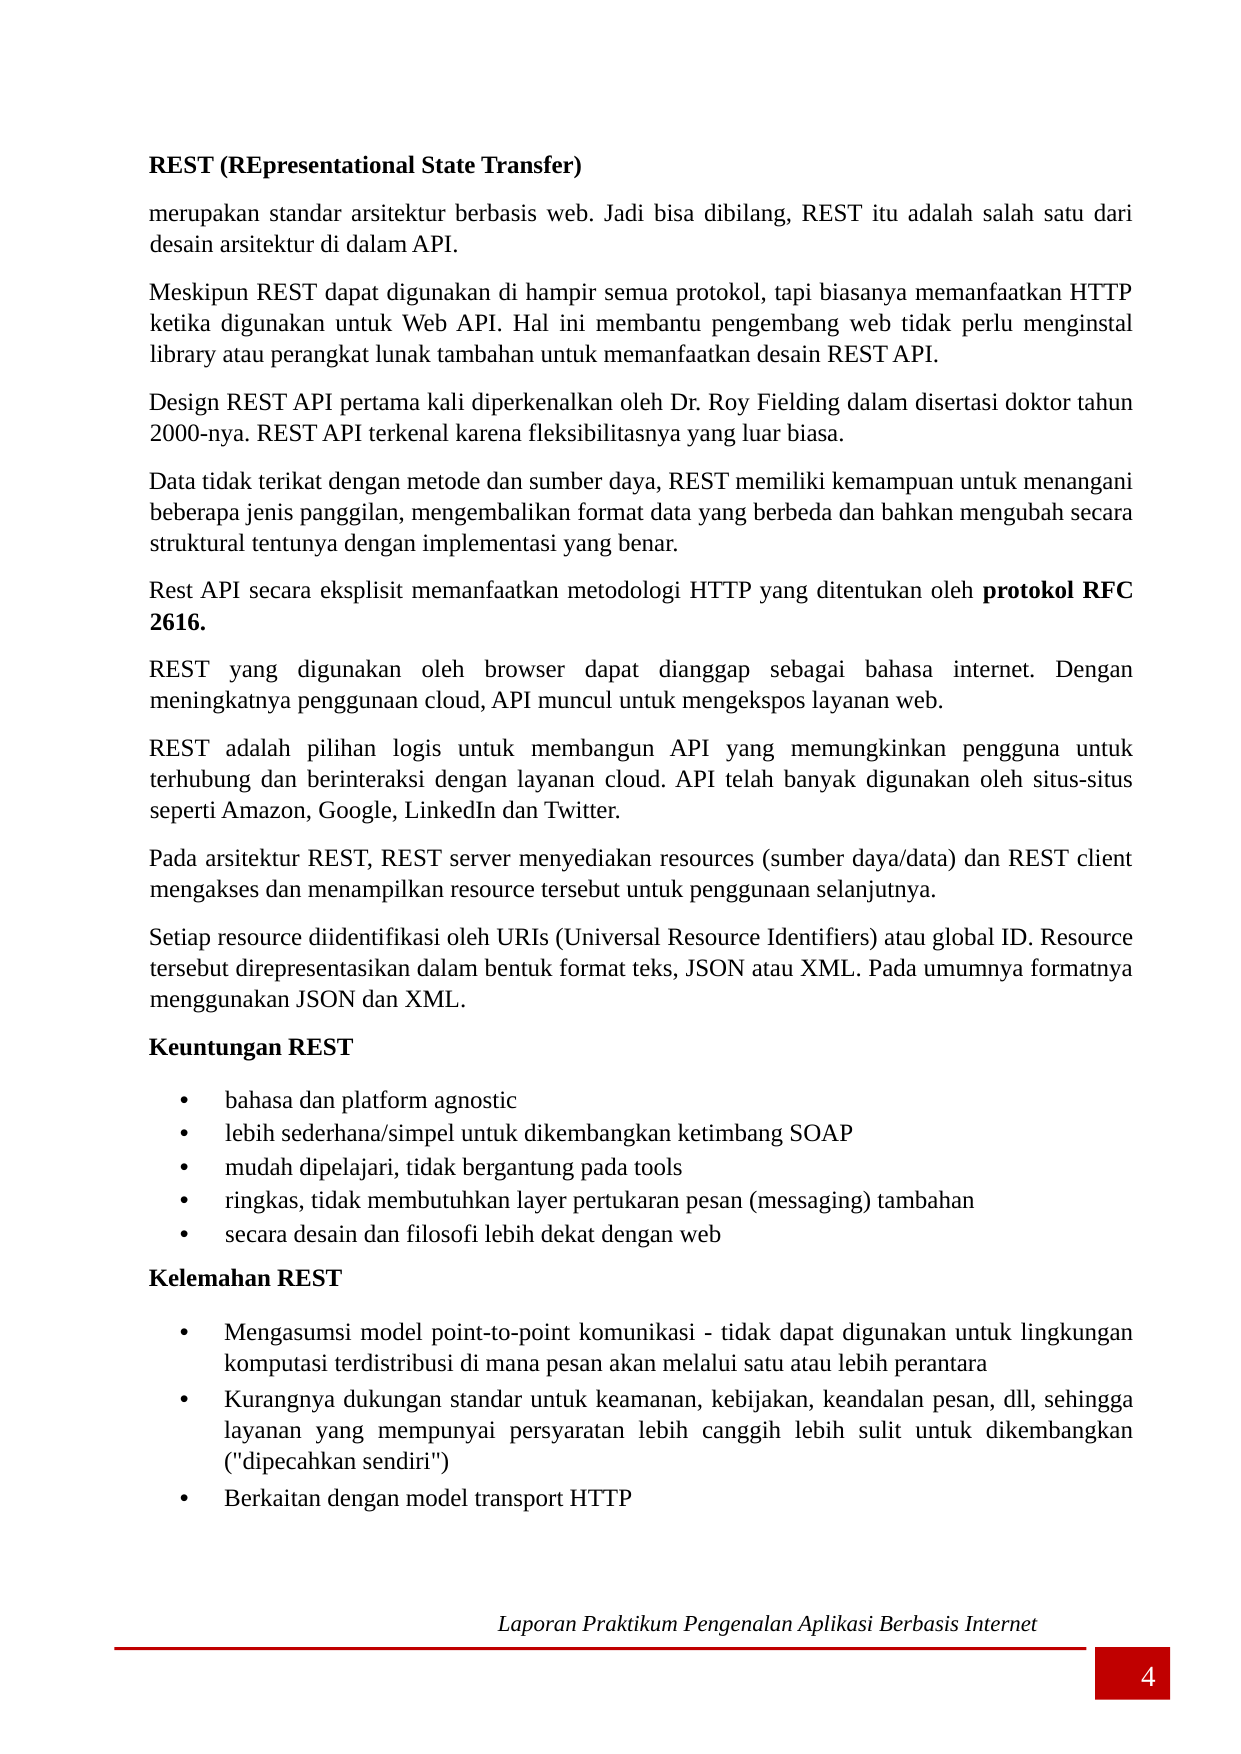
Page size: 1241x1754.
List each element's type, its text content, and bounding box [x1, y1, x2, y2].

text Pada arsitektur REST, REST server menyediakan resources (sumber daya/data) dan REST client mengakses dan menampilkan resource tersebut untuk penggunaan selanjutnya. [148, 843, 1134, 903]
text Meskipun REST dapat digunakan di hampir semua protokol, tapi biasanya memanfaatkan HTTP ketika digunakan untuk Web API. Hal ini membantu pengembang web tidak perlu menginstal library atau perangkat lunak tambahan untuk memanfaatkan desain REST API. [148, 277, 1134, 368]
text Data tidak terikat dengan metode dan sumber daya, REST memiliki kemampuan untuk menangani beberapa jenis panggilan, mengembalikan format data yang berbeda dan bahkan mengubah secara struktural tentunya dengan implementasi yang benar. [148, 466, 1134, 557]
list mudah dipelajari, tidak bergantung pada tools [179, 1152, 1134, 1181]
text Setiap resource diidentifikasi oleh URIs (Universal Resource Identifiers) atau global ID. Resource tersebut direpresentasikan dalam bentuk format teks, JSON atau XML. Pada umumnya formatnya menggunakan JSON dan XML. [148, 922, 1134, 1013]
text Keuntungan REST [148, 1032, 1134, 1061]
list lebih sederhana/simpel untuk dikembangkan ketimbang SOAP [179, 1118, 1134, 1147]
list ringkas, tidak membutuhkan layer pertukaran pesan (messaging) tambahan [179, 1185, 1134, 1214]
text Kelemahan REST [148, 1263, 1134, 1292]
text REST adalah pilihan logis untuk membangun API yang memungkinkan pengguna untuk terhubung dan berinteraksi dengan layanan cloud. API telah banyak digunakan oleh situs-situs seperti Amazon, Google, LinkedIn dan Twitter. [148, 733, 1134, 824]
text merupakan standar arsitektur berbasis web. Jadi bisa dibilang, REST itu adalah salah satu dari desain arsitektur di dalam API. [148, 198, 1134, 258]
list Mengasumsi model point-to-point komunikasi - tidak dapat digunakan untuk lingkungan komputasi terdistribusi di mana pesan akan melalui satu atau lebih perantara [179, 1316, 1134, 1376]
list Kurangnya dukungan standar untuk keamanan, kebijakan, keandalan pesan, dll, sehingga layanan yang mempunyai persyaratan lebih canggih lebih sulit untuk dikembangkan ("dipecahkan sendiri") [179, 1384, 1134, 1475]
text Rest API secara eksplisit memanfaatkan metodologi HTTP yang ditentukan oleh protokol RFC 2616. [148, 576, 1134, 635]
text REST (REpresentational State Transfer) [148, 150, 1134, 179]
text REST yang digunakan oleh browser dapat dianggap sebagai bahasa internet. Dengan meningkatnya penggunaan cloud, API muncul untuk mengekspos layanan web. [148, 654, 1134, 714]
list secara desain dan filosofi lebih dekat dengan web [179, 1219, 1134, 1247]
list Berkaitan dengan model transport HTTP [179, 1482, 1134, 1511]
list bahasa dan platform agnostic [179, 1085, 1134, 1114]
text Design REST API pertama kali diperkenalkan oleh Dr. Roy Fielding dalam disertasi doktor tahun 2000-nya. REST API terkenal karena fleksibilitasnya yang luar biasa. [148, 387, 1134, 447]
